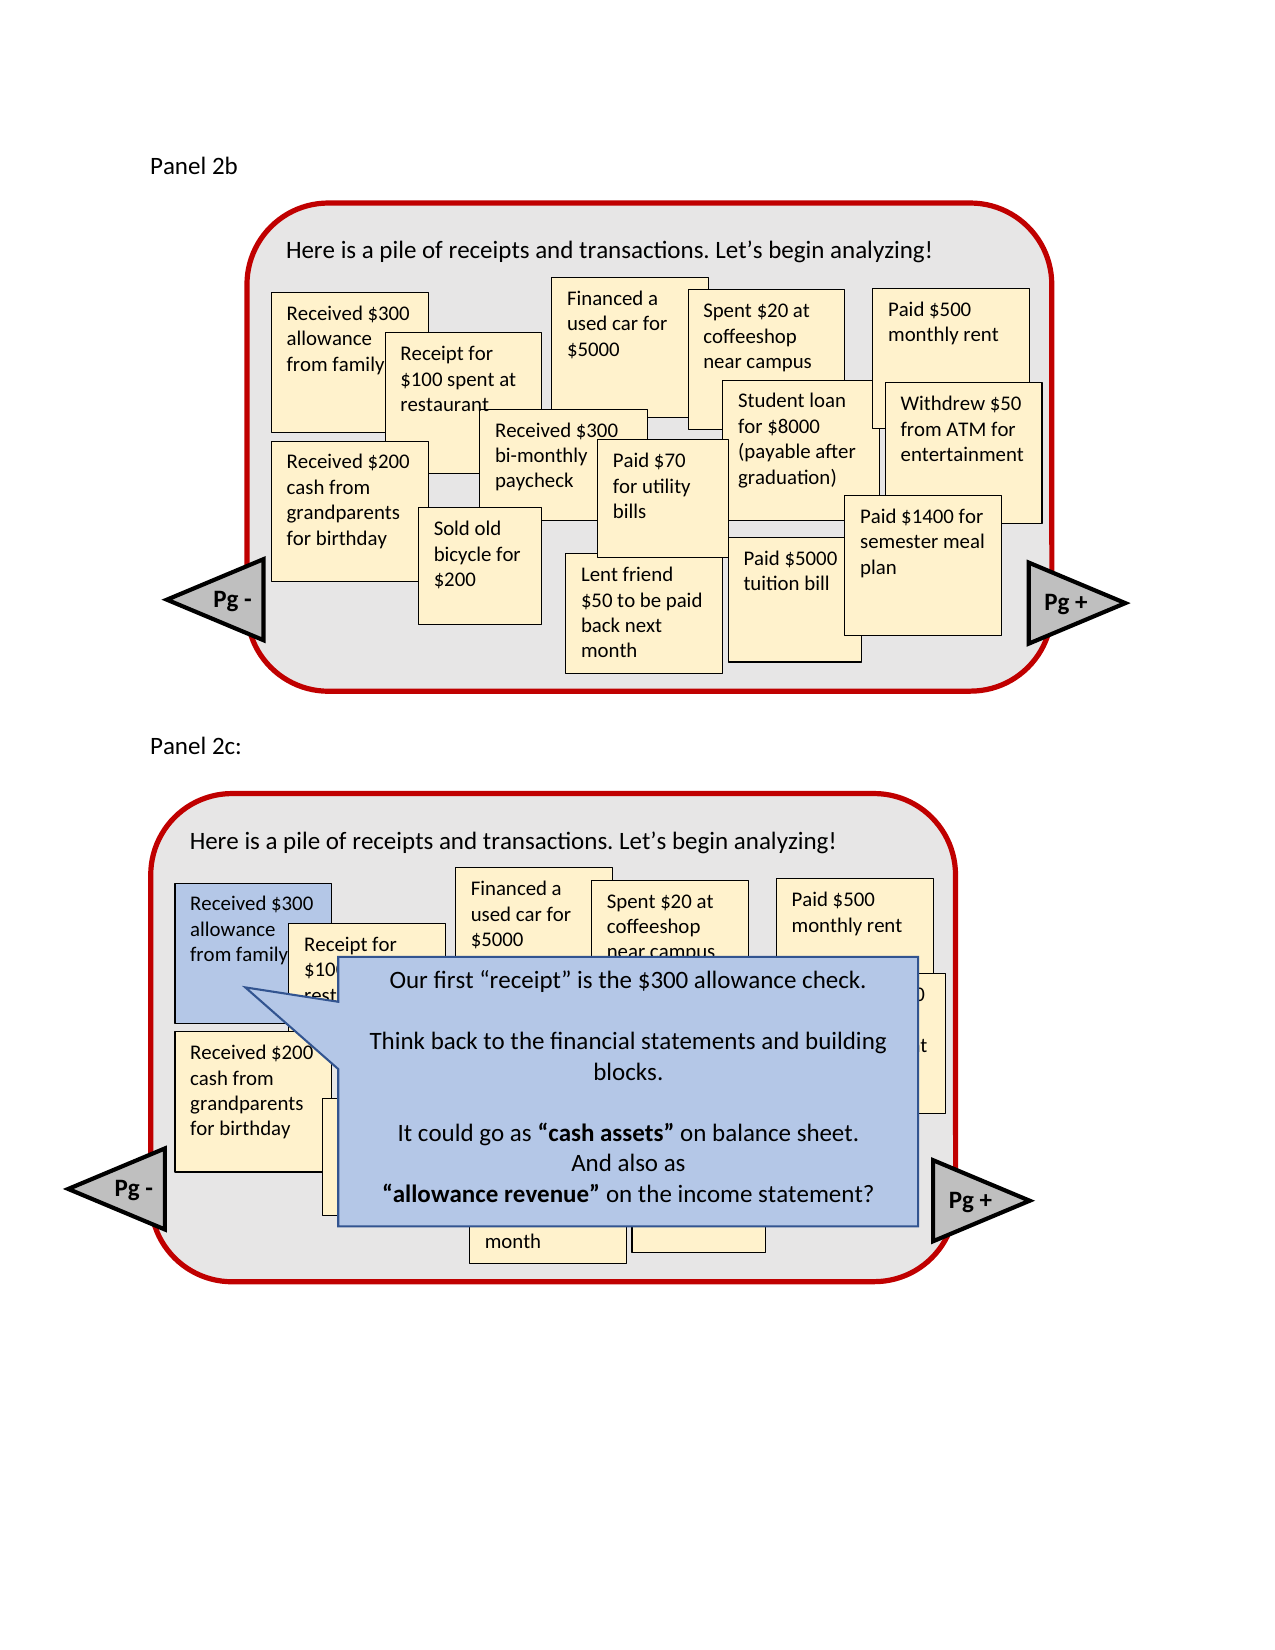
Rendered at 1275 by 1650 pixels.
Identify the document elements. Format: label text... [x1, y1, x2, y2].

text Panel 2b [150, 150, 1125, 181]
text Panel 2c: [150, 730, 1125, 760]
